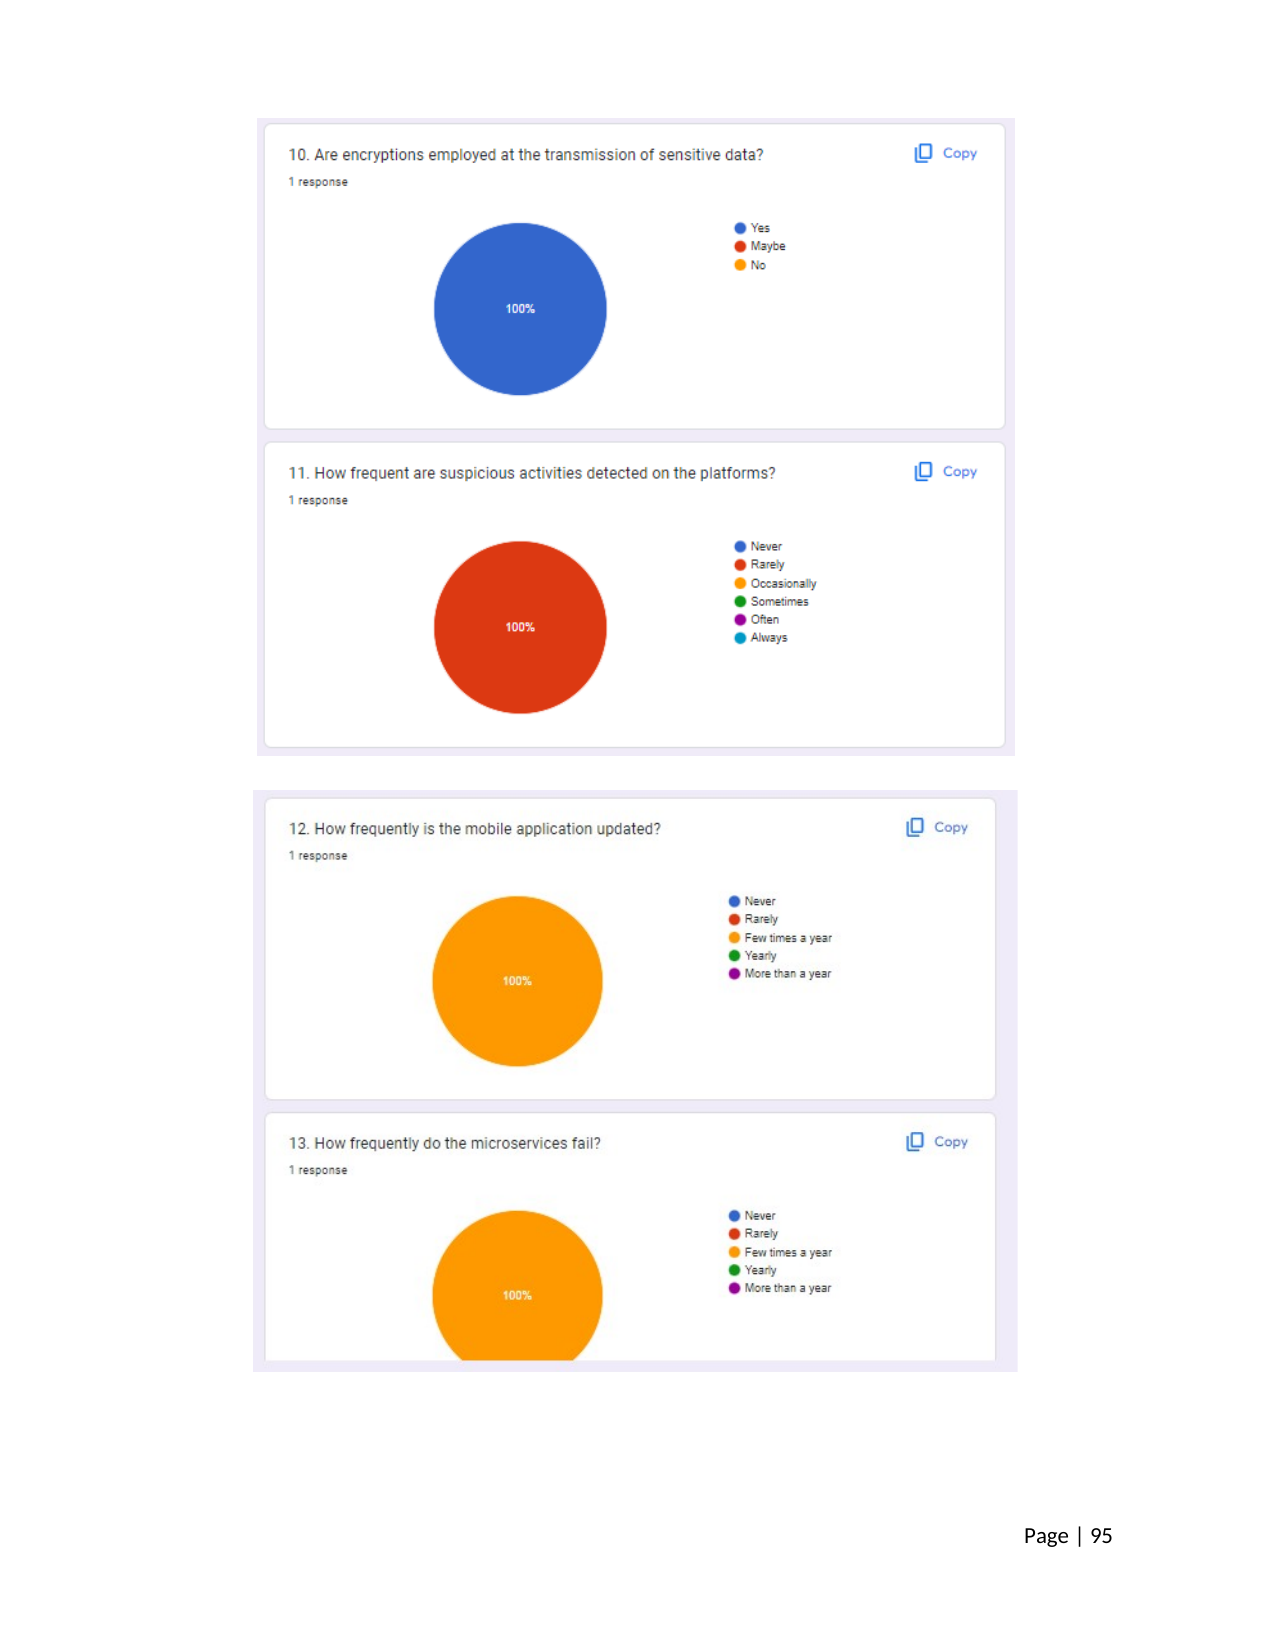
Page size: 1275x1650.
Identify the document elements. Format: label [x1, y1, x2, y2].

picture [257, 118, 1015, 756]
picture [253, 790, 1018, 1372]
